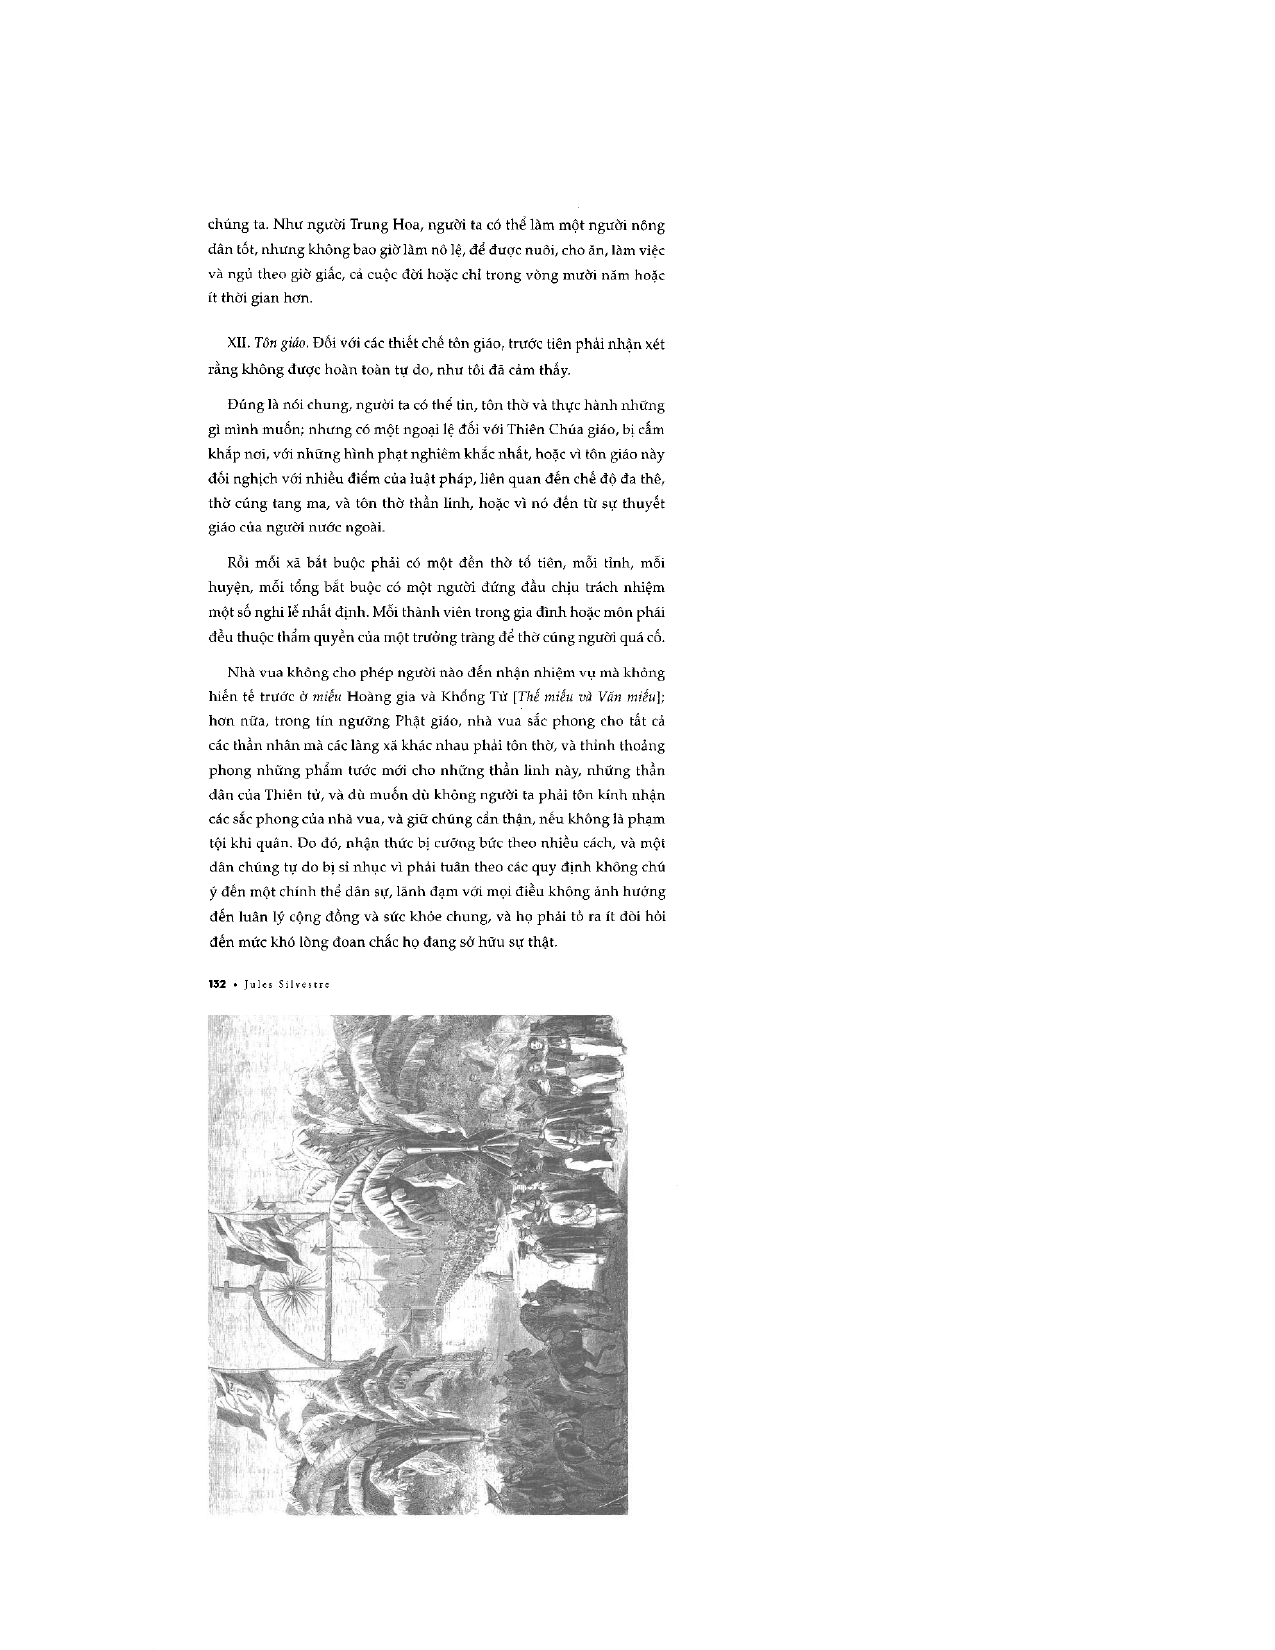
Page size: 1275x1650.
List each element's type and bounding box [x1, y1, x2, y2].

picture [150, 150, 713, 1650]
